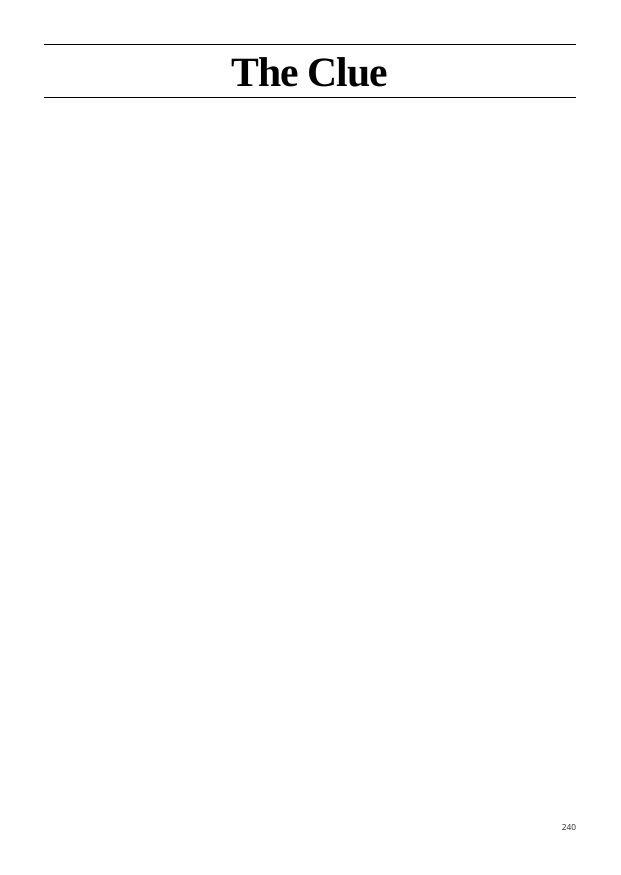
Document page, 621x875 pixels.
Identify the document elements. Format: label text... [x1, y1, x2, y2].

subtitle The Clue [44, 45, 576, 97]
